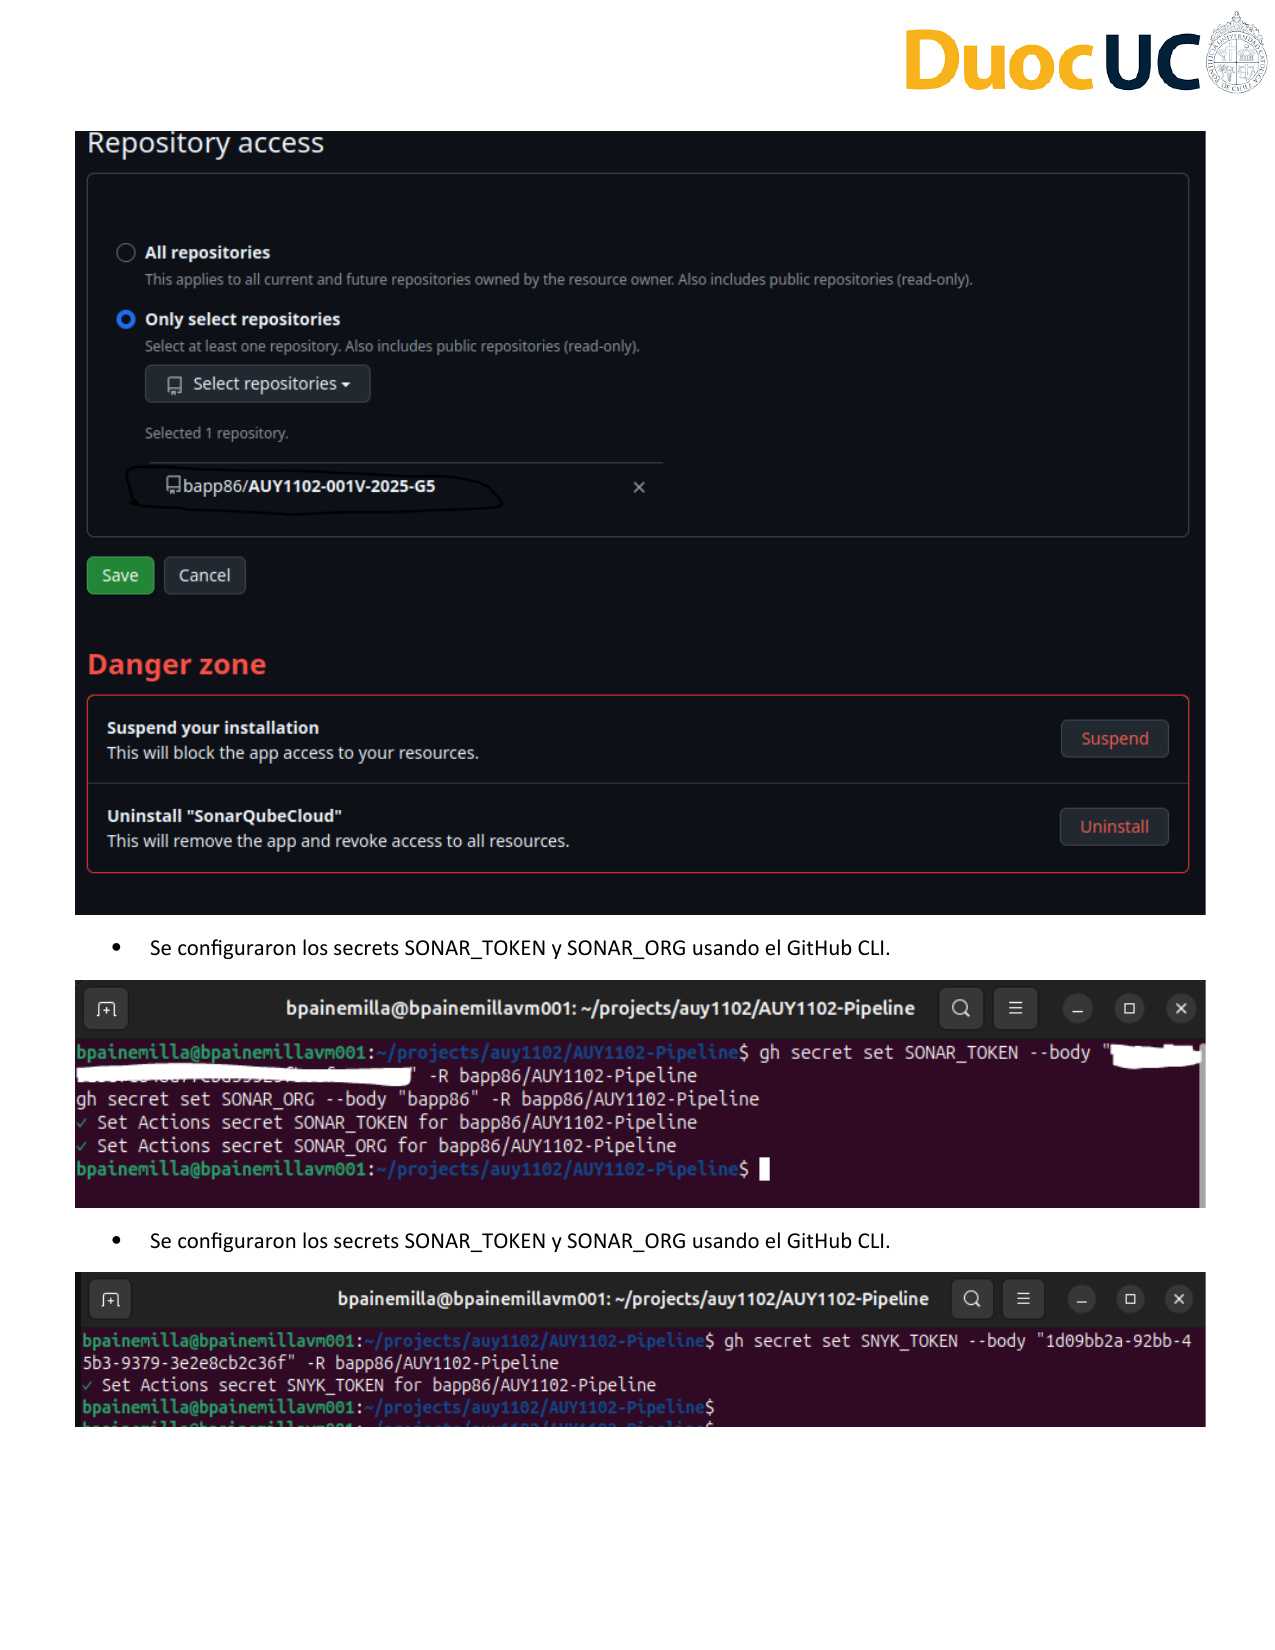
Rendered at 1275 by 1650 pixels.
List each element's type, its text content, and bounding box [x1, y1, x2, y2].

list Se configuraron los secrets SONAR_TOKEN y SONAR_ORG usando el GitHub CLI. [112, 1226, 1206, 1254]
picture [75, 131, 1206, 915]
list Se configuraron los secrets SONAR_TOKEN y SONAR_ORG usando el GitHub CLI. [112, 933, 1206, 961]
picture [75, 980, 1206, 1208]
picture [901, 6, 1270, 94]
picture [75, 1272, 1206, 1427]
